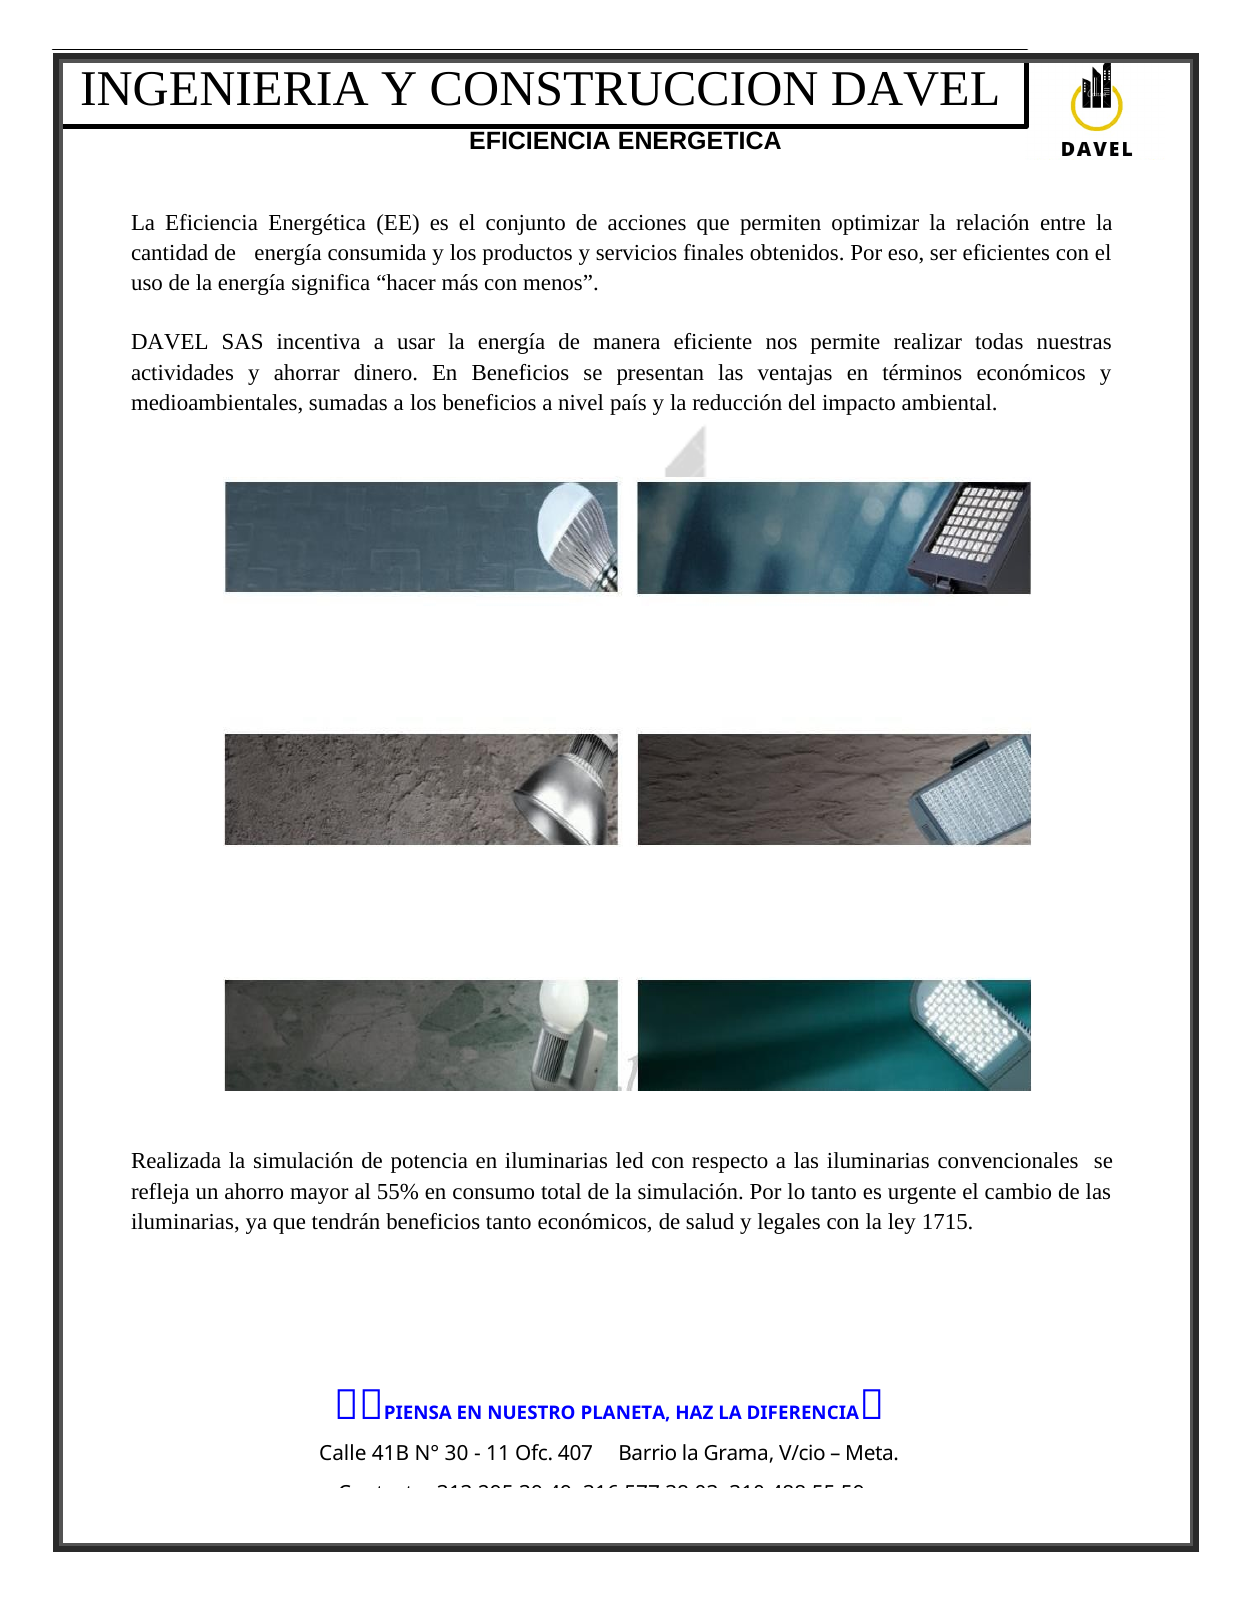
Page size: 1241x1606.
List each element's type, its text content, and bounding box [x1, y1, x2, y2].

text DAVEL SAS incentiva a usar la energía de manera eficiente nos permite realizar todas nuestras actividades y ahorrar dinero. En Beneficios se presentan las ventajas en términos económicos y medioambientales, sumadas a los beneficios a nivel país y la reducción del impacto ambiental. [131, 328, 1113, 415]
text Realizada la simulación de potencia en iluminarias led con respecto a las iluminarias convencionales se refleja un ahorro mayor al 55% en consumo total de la simulación. Por lo tanto es urgente el cambio de las iluminarias, ya que tendrán beneficios tanto económicos, de salud y legales con la ley 1715. [131, 1148, 1113, 1234]
text La Eficiencia Energética (EE) es el conjunto de acciones que permiten optimizar la relación entre la cantidad de energía consumida y los productos y servicios finales obtenidos. Por eso, ser eficientes con el uso de la energía significa “hacer más con menos”. [131, 209, 1113, 296]
text EFICIENCIA ENERGETICA [135, 126, 1116, 155]
picture [1024, 63, 1166, 160]
picture [223, 477, 1032, 1091]
